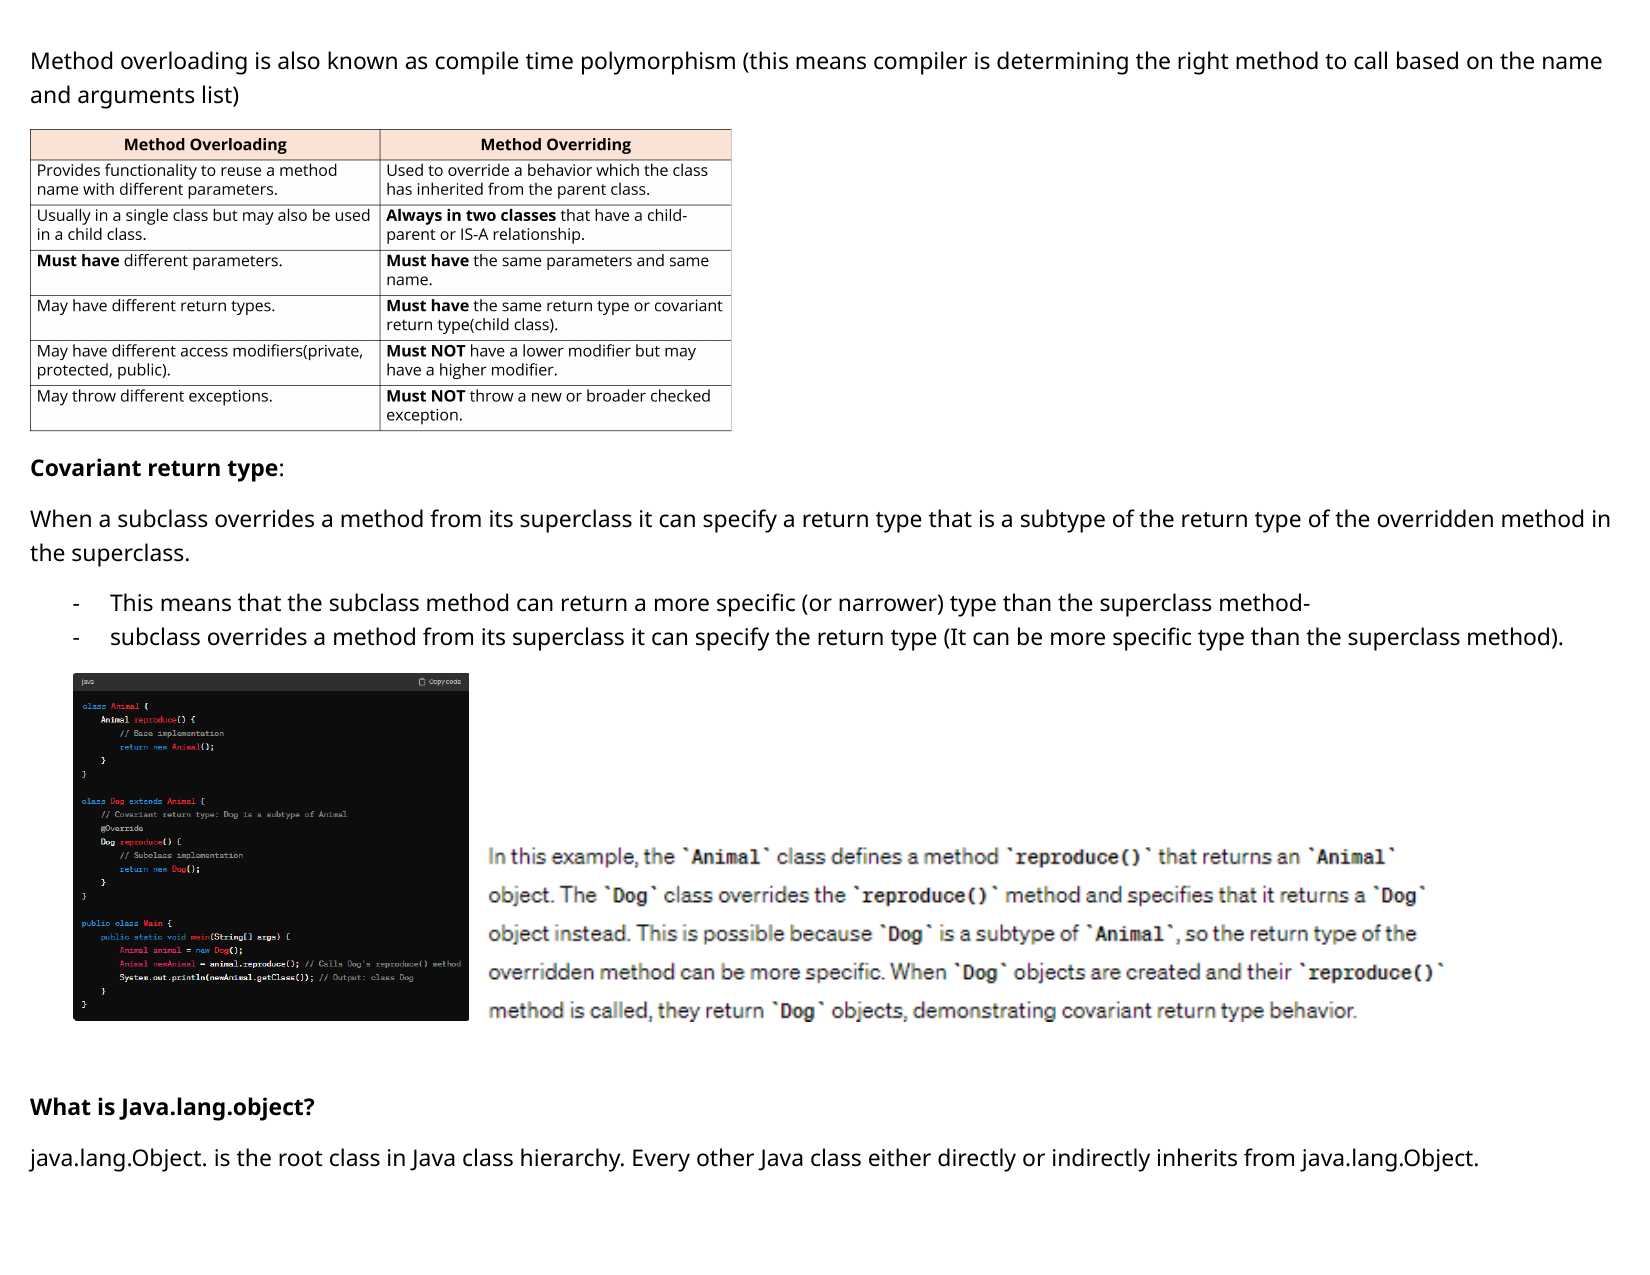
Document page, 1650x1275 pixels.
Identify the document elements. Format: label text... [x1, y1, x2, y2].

picture [475, 835, 1456, 1022]
list This means that the subclass method can return a more specific (or narrower) type than the superclass method- [72, 587, 1620, 618]
picture [30, 129, 732, 434]
text Covariant return type: [30, 452, 1620, 483]
text When a subclass overrides a method from its superclass it can specify a return type that is a subtype of the return type of the overridden method in the superclass. [30, 503, 1620, 568]
text What is Java.lang.object? [30, 1091, 1620, 1122]
text Method overloading is also known as compile time polymorphism (this means compiler is determining the right method to call based on the name and arguments list) [30, 45, 1620, 110]
text java.lang.Object. is the root class in Java class hierarchy. Every other Java class either directly or indirectly inherits from java.lang.Object. [30, 1141, 1620, 1173]
picture [72, 671, 469, 1022]
list subclass overrides a method from its superclass it can specify the return type (It can be more specific type than the superclass method). [72, 621, 1620, 652]
